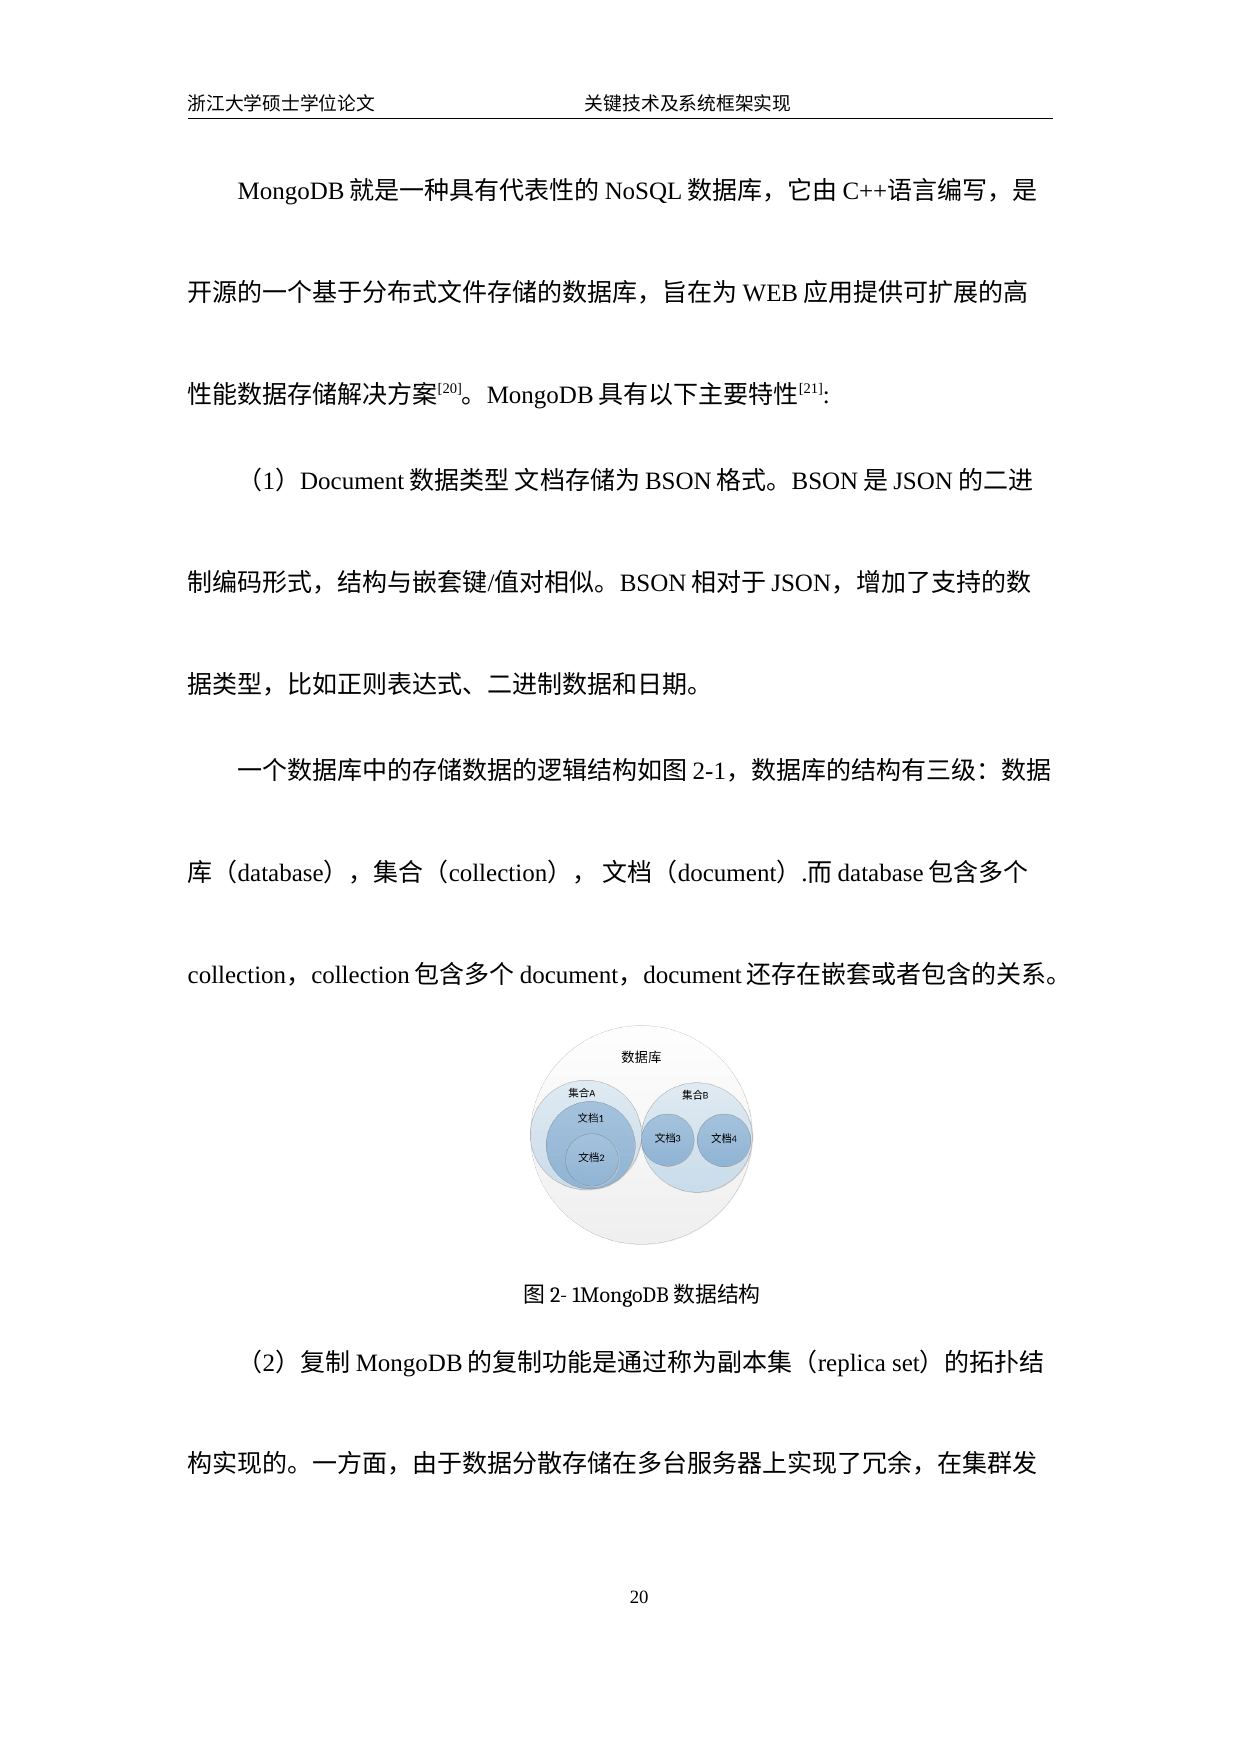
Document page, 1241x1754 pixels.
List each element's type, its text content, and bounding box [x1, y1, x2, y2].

text MongoDB就是一种具有代表性的NoSQL数据库，它由C++语言编写，是开源的一个基于分布式文件存储的数据库，旨在为WEB应用提供可扩展的高性能数据存储解决方案[20]。MongoDB具有以下主要特性[21]: [187, 155, 1053, 427]
text 一个数据库中的存储数据的逻辑结构如图2-1，数据库的结构有三级：数据库（database），集合（collection）， 文档（document）.而database包含多个collection，collection包含多个document，document还存在嵌套或者包含的关系。 [187, 734, 1053, 1006]
text （1）Document数据类型 文档存储为BSON格式。BSON是JSON的二进制编码形式，结构与嵌套键/值对相似。BSON相对于JSON，增加了支持的数据类型，比如正则表达式、二进制数据和日期。 [187, 445, 1053, 716]
text 图2- 1MongoDB数据结构 [187, 1276, 1053, 1310]
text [187, 1326, 1053, 1496]
